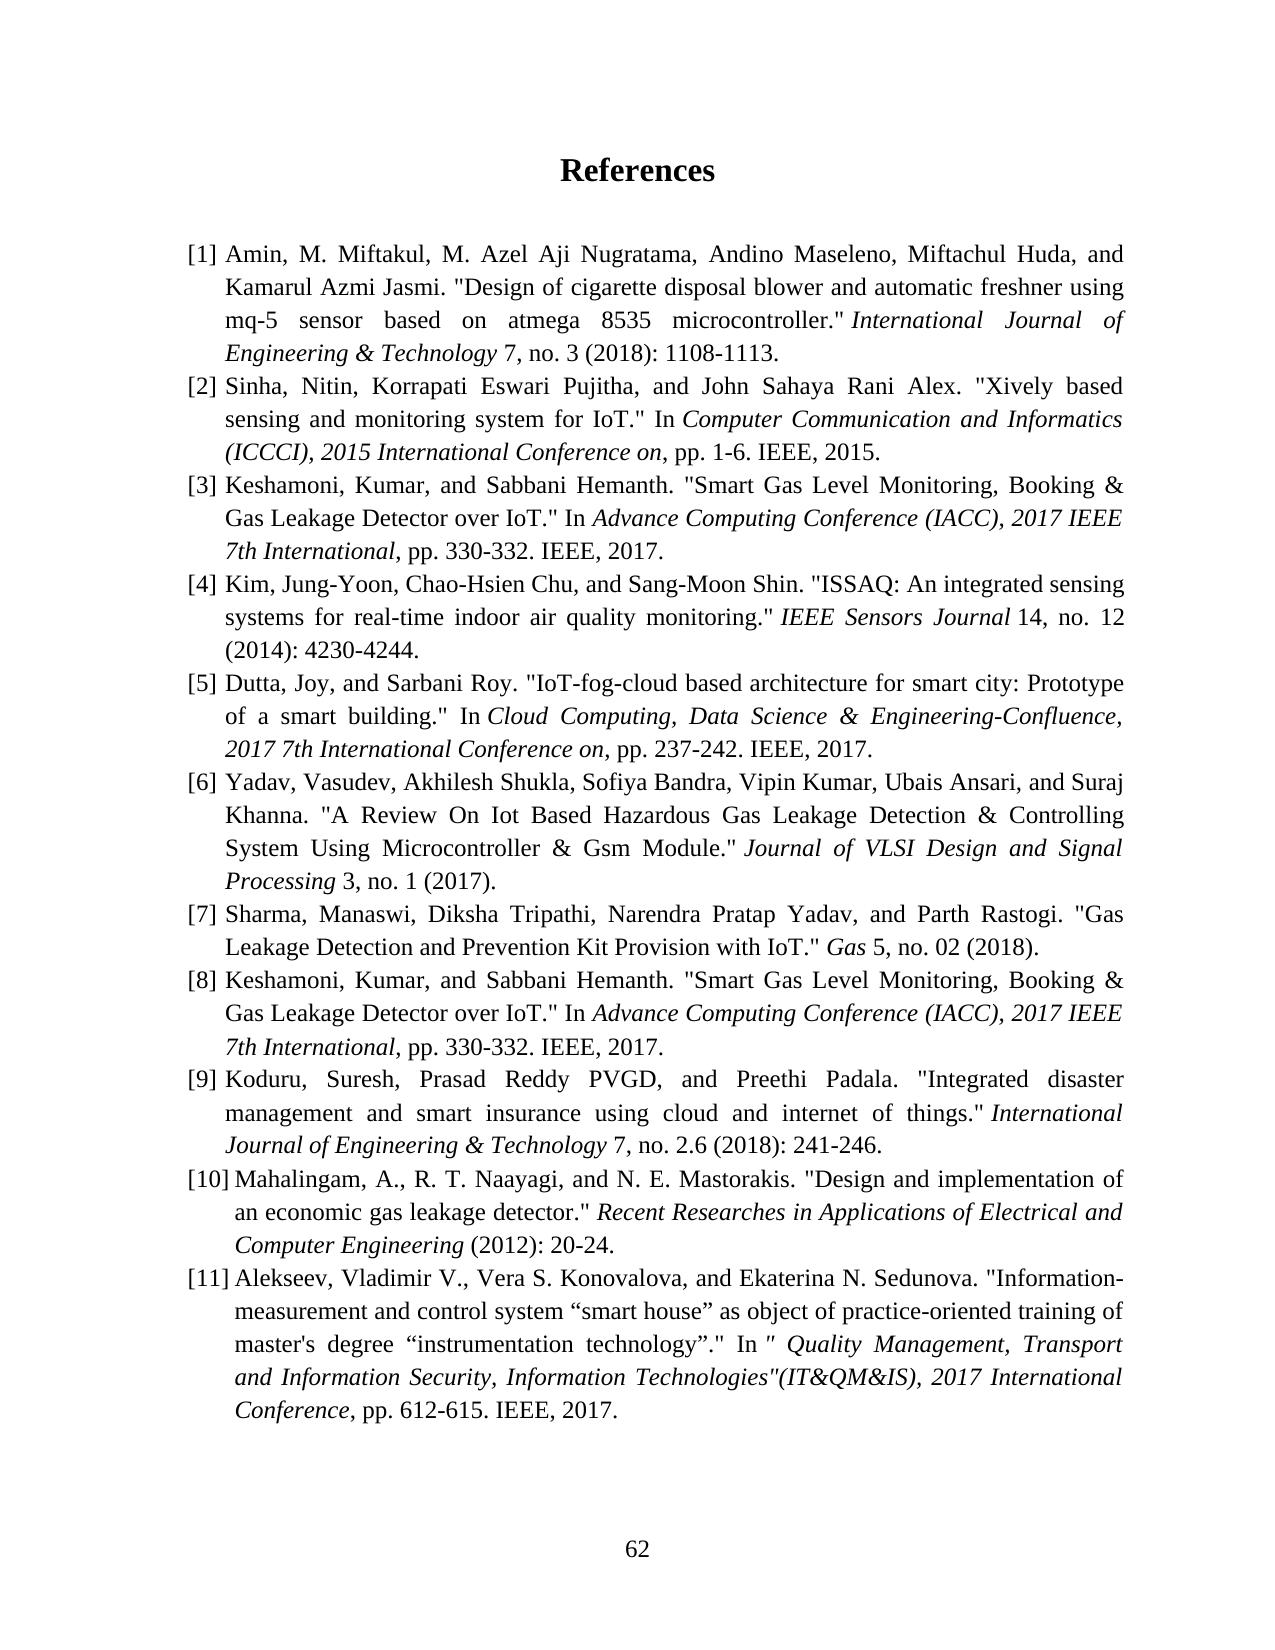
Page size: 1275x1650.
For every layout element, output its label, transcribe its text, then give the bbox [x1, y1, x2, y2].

list Mahalingam, A., R. T. Naayagi, and N. E. Mastorakis. "Design and implementation of an economic gas leakage detector." Recent Researches in Applications of Electrical and Computer Engineering (2012): 20-24. [187, 1164, 1125, 1258]
list Yadav, Vasudev, Akhilesh Shukla, Sofiya Bandra, Vipin Kumar, Ubais Ansari, and Suraj Khanna. "A Review On Iot Based Hazardous Gas Leakage Detection & Controlling System Using Microcontroller & Gsm Module." Journal of VLSI Design and Signal Processing 3, no. 1 (2017). [187, 767, 1125, 895]
list Sinha, Nitin, Korrapati Eswari Pujitha, and John Sahaya Rani Alex. "Xively based sensing and monitoring system for IoT." In Computer Communication and Informatics (ICCCI), 2015 International Conference on, pp. 1-6. IEEE, 2015. [187, 371, 1125, 466]
list Keshamoni, Kumar, and Sabbani Hemanth. "Smart Gas Level Monitoring, Booking & Gas Leakage Detector over IoT." In Advance Computing Conference (IACC), 2017 IEEE 7th International, pp. 330-332. IEEE, 2017. [187, 470, 1125, 565]
list Dutta, Joy, and Sarbani Roy. "IoT-fog-cloud based architecture for smart city: Prototype of a smart building." In Cloud Computing, Data Science & Engineering-Confluence, 2017 7th International Conference on, pp. 237-242. IEEE, 2017. [187, 668, 1125, 763]
list Sharma, Manaswi, Diksha Tripathi, Narendra Pratap Yadav, and Parth Rastogi. "Gas Leakage Detection and Prevention Kit Provision with IoT." Gas 5, no. 02 (2018). [187, 899, 1125, 961]
list Kim, Jung-Yoon, Chao-Hsien Chu, and Sang-Moon Shin. "ISSAQ: An integrated sensing systems for real-time indoor air quality monitoring." IEEE Sensors Journal 14, no. 12 (2014): 4230-4244. [187, 569, 1125, 664]
list Amin, M. Miftakul, M. Azel Aji Nugratama, Andino Maseleno, Miftachul Huda, and Kamarul Azmi Jasmi. "Design of cigarette disposal blower and automatic freshner using mq-5 sensor based on atmega 8535 microcontroller." International Journal of Engineering & Technology 7, no. 3 (2018): 1108-1113. [187, 239, 1125, 367]
list Koduru, Suresh, Prasad Reddy PVGD, and Preethi Padala. "Integrated disaster management and smart insurance using cloud and internet of things." International Journal of Engineering & Technology 7, no. 2.6 (2018): 241-246. [187, 1064, 1125, 1159]
subtitle References [150, 150, 1125, 188]
list Alekseev, Vladimir V., Vera S. Konovalova, and Ekaterina N. Sedunova. "Information-measurement and control system “smart house” as object of practice-oriented training of master's degree “instrumentation technology”." In " Quality Management, Transport and Information Security, Information Technologies"(IT&QM&IS), 2017 International Conference, pp. 612-615. IEEE, 2017. [187, 1263, 1125, 1423]
list Keshamoni, Kumar, and Sabbani Hemanth. "Smart Gas Level Monitoring, Booking & Gas Leakage Detector over IoT." In Advance Computing Conference (IACC), 2017 IEEE 7th International, pp. 330-332. IEEE, 2017. [187, 966, 1125, 1060]
